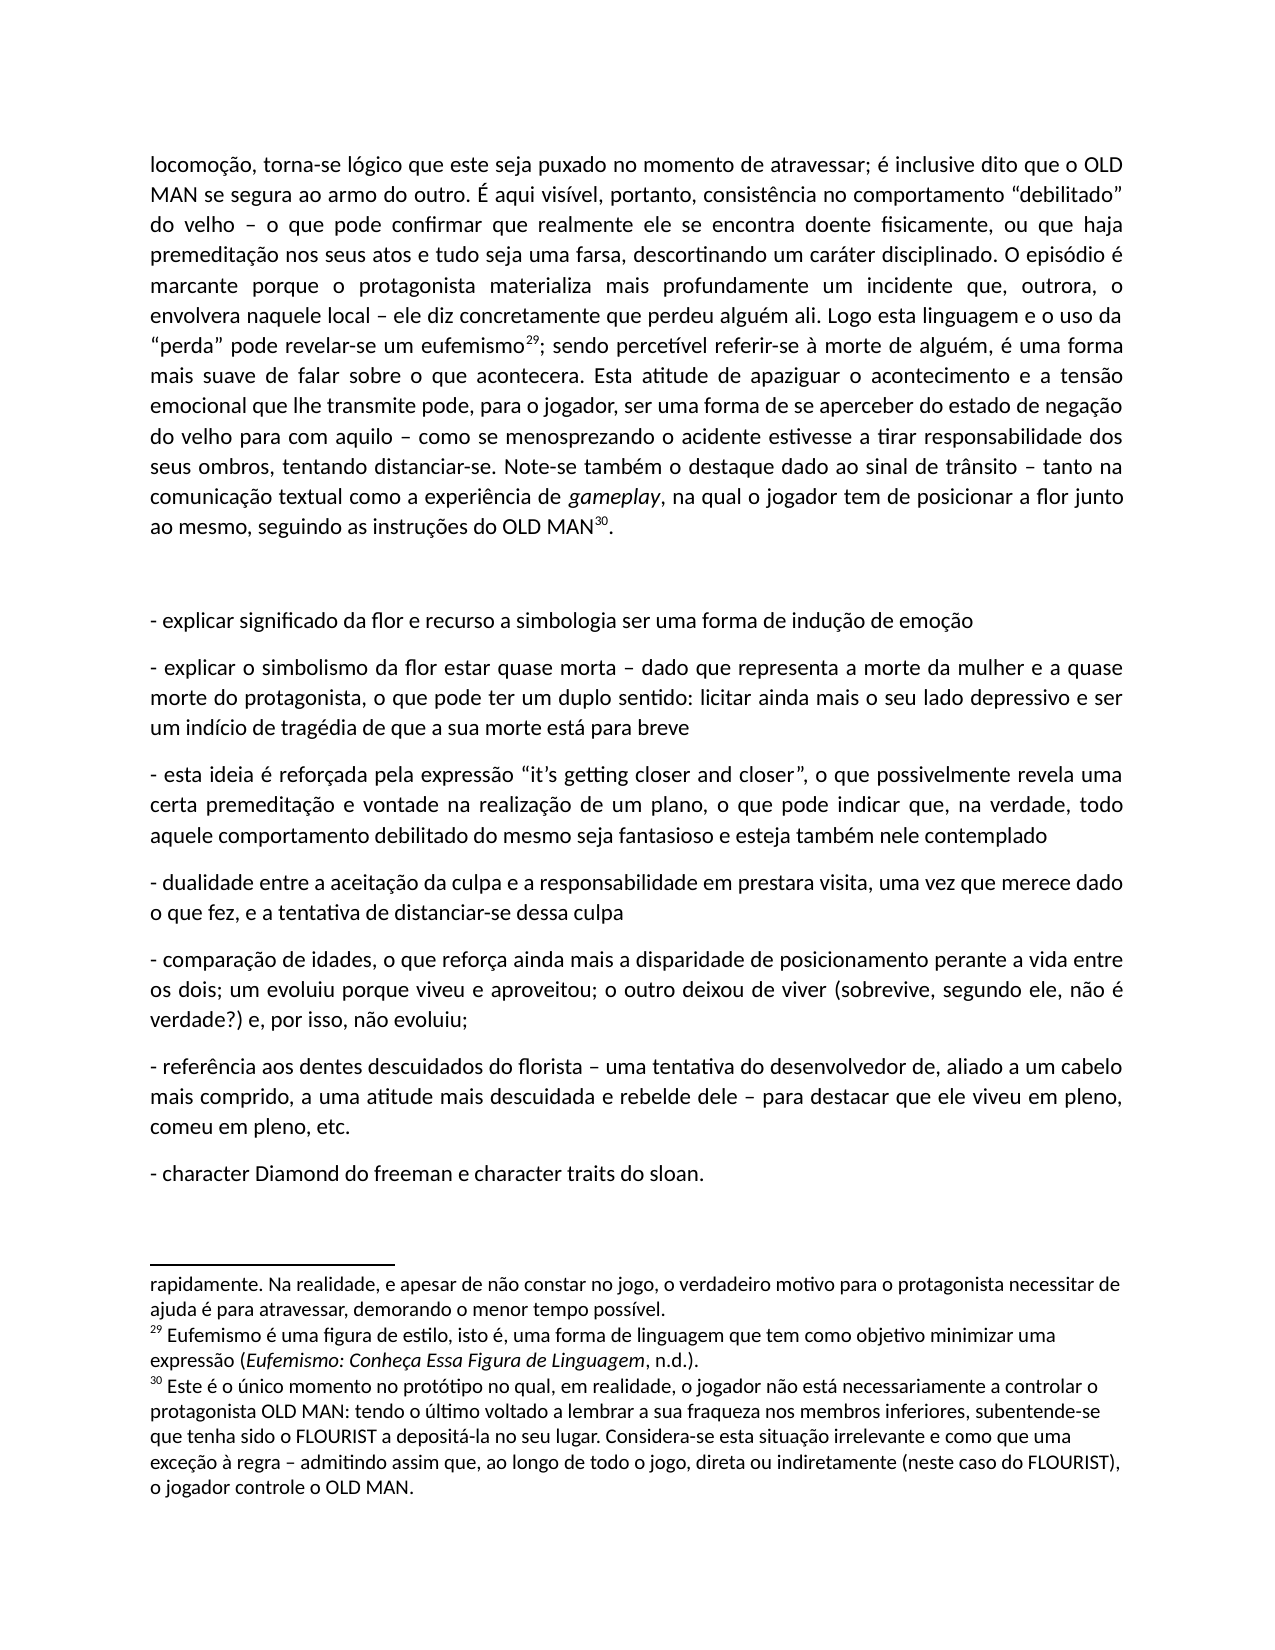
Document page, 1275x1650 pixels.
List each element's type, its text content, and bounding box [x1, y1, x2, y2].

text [150, 150, 1125, 541]
text - dualidade entre a aceitação da culpa e a responsabilidade em prestara visita, uma vez que merece dado o que fez, e a tentativa de distanciar-se dessa culpa [150, 868, 1125, 926]
text - explicar o simbolismo da flor estar quase morta – dado que representa a morte da mulher e a quase morte do protagonista, o que pode ter um duplo sentido: licitar ainda mais o seu lado depressivo e ser um indício de tragédia de que a sua morte está para breve [150, 653, 1125, 742]
text - explicar significado da flor e recurso a simbologia ser uma forma de indução de emoção [150, 606, 1125, 634]
text - character Diamond do freeman e character traits do sloan. [150, 1159, 1125, 1187]
text - esta ideia é reforçada pela expressão “it’s getting closer and closer”, o que possivelmente revela uma certa premeditação e vontade na realização de um plano, o que pode indicar que, na verdade, todo aquele comportamento debilitado do mesmo seja fantasioso e esteja também nele contemplado [150, 760, 1125, 849]
text - referência aos dentes descuidados do florista – uma tentativa do desenvolvedor de, aliado a um cabelo mais comprido, a uma atitude mais descuidada e rebelde dele – para destacar que ele viveu em pleno, comeu em pleno, etc. [150, 1052, 1125, 1141]
text - comparação de idades, o que reforça ainda mais a disparidade de posicionamento perante a vida entre os dois; um evoluiu porque viveu e aproveitou; o outro deixou de viver (sobrevive, segundo ele, não é verdade?) e, por isso, não evoluiu; [150, 945, 1125, 1033]
